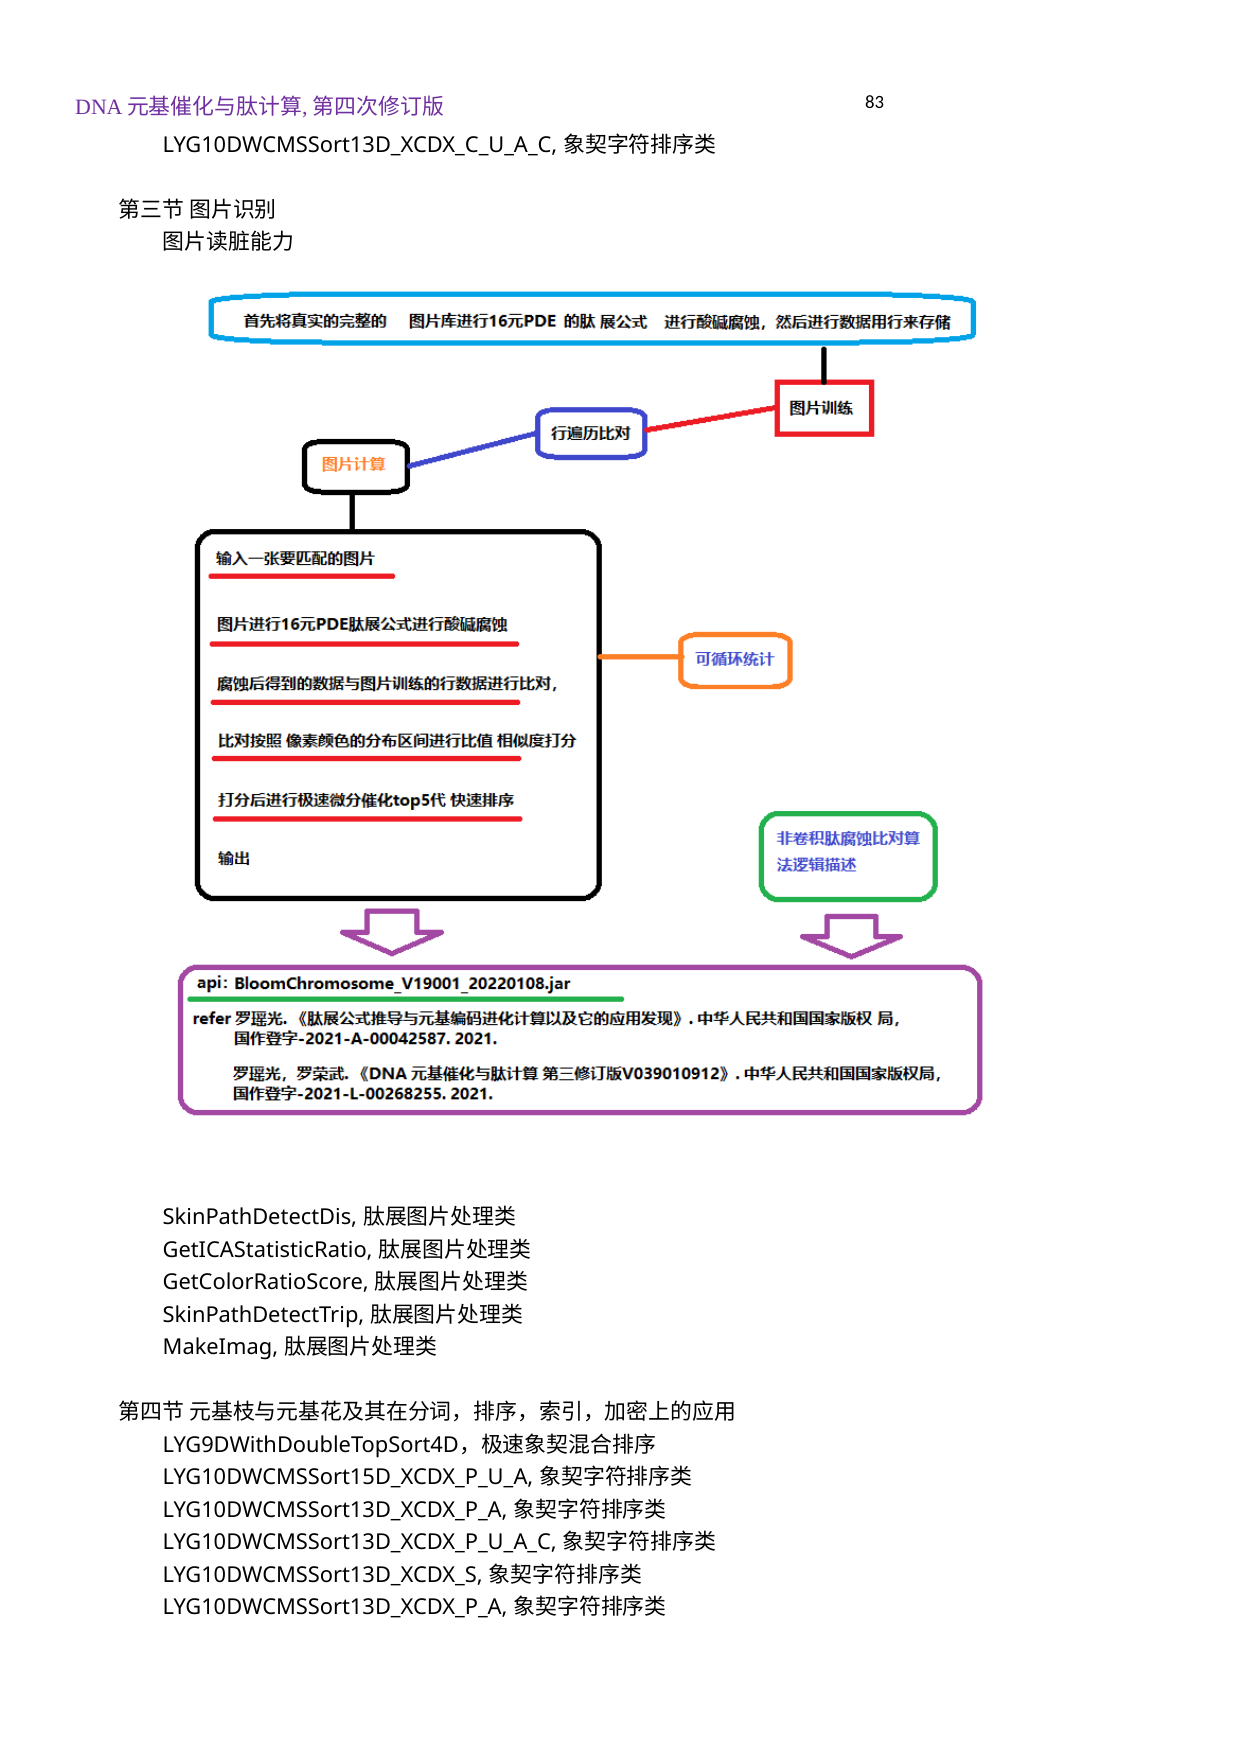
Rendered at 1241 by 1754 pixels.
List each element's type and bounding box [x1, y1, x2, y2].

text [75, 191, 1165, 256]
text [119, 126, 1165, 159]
picture [162, 263, 1028, 1128]
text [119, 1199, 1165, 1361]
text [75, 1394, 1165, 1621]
